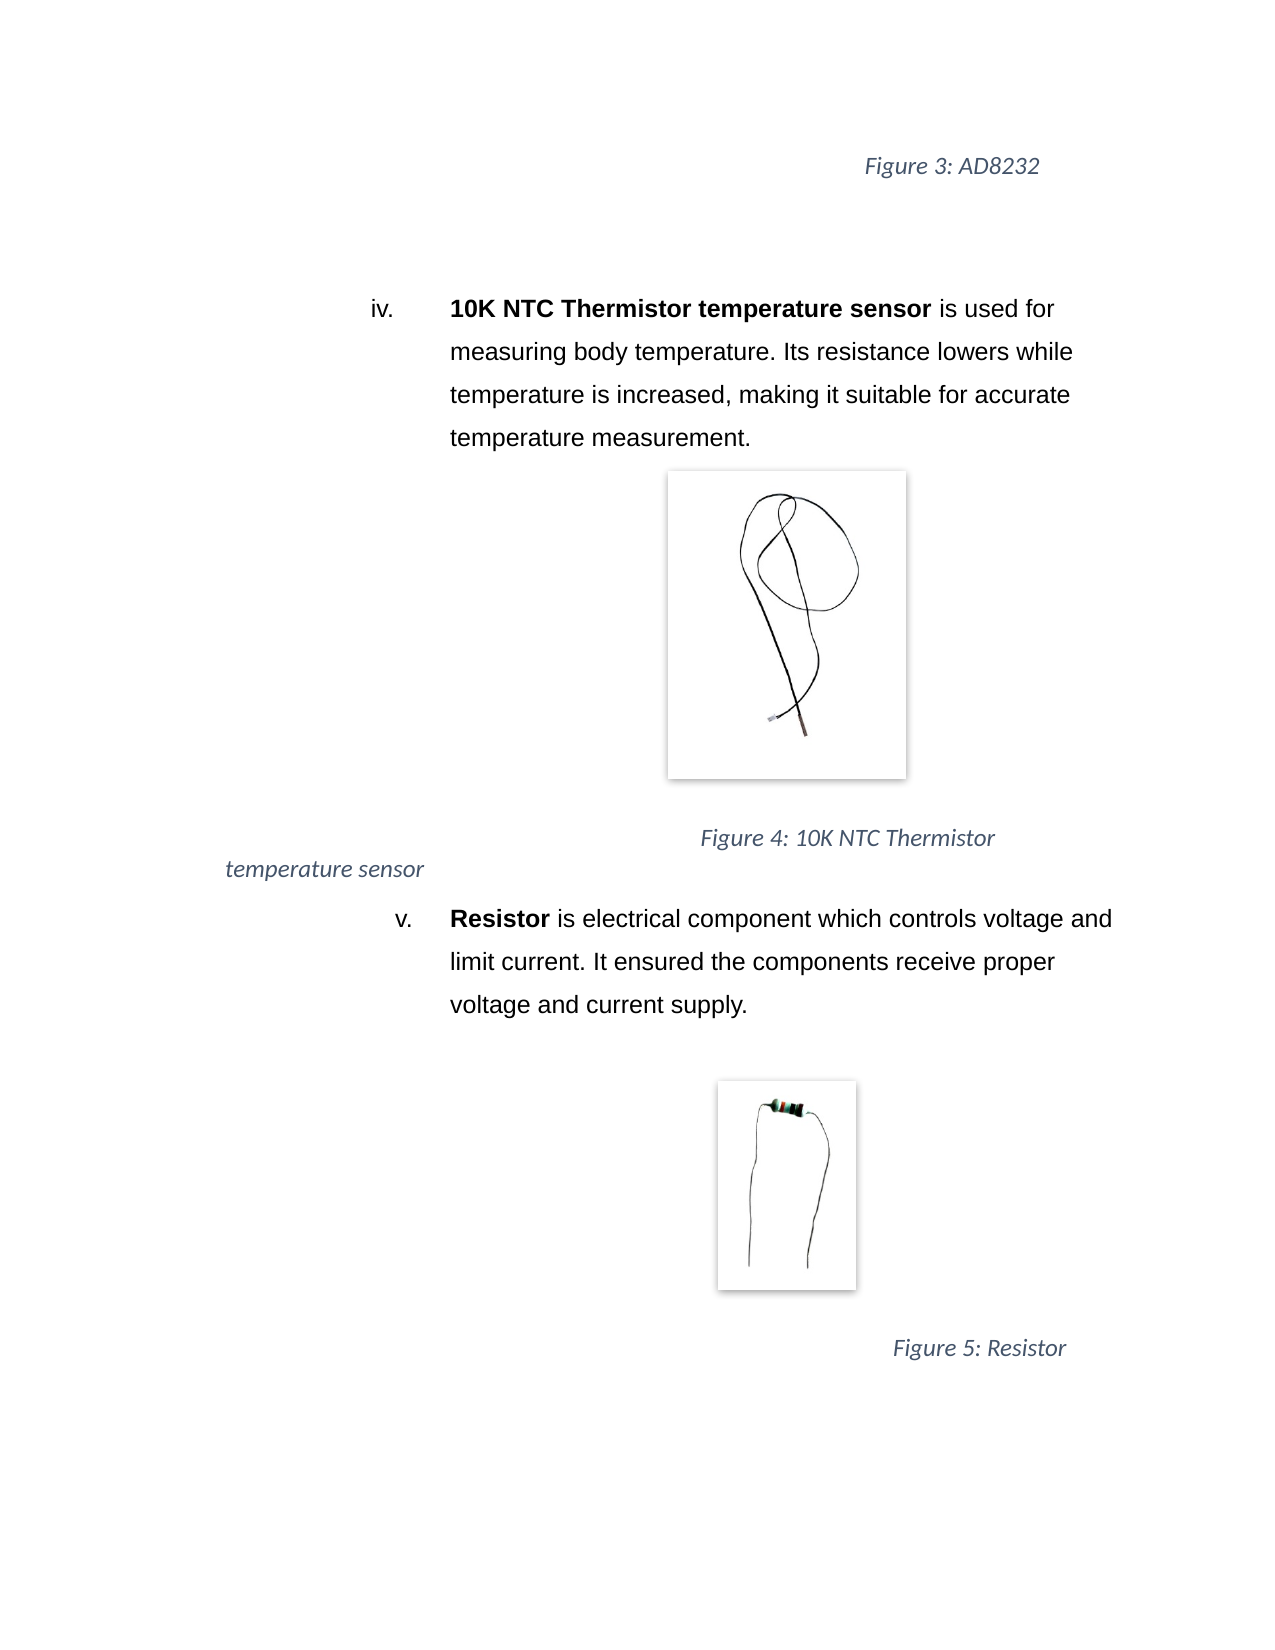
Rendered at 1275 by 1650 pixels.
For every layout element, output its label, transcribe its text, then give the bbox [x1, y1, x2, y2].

text Figure 4: 10K NTC Thermistor temperature sensor [225, 822, 1125, 883]
picture [733, 1095, 842, 1275]
list 10K NTC Thermistor temperature sensor is used for measuring body temperature. Its resistance lowers while temperature is increased, making it suitable for accurate temperature measurement. [394, 294, 1125, 452]
text Figure 3: AD8232 [225, 150, 1125, 181]
text Figure 5: Resistor [225, 1332, 1125, 1363]
picture [683, 485, 892, 764]
list Resistor is electrical component which controls voltage and limit current. It ensured the components receive proper voltage and current supply. [412, 904, 1125, 1019]
